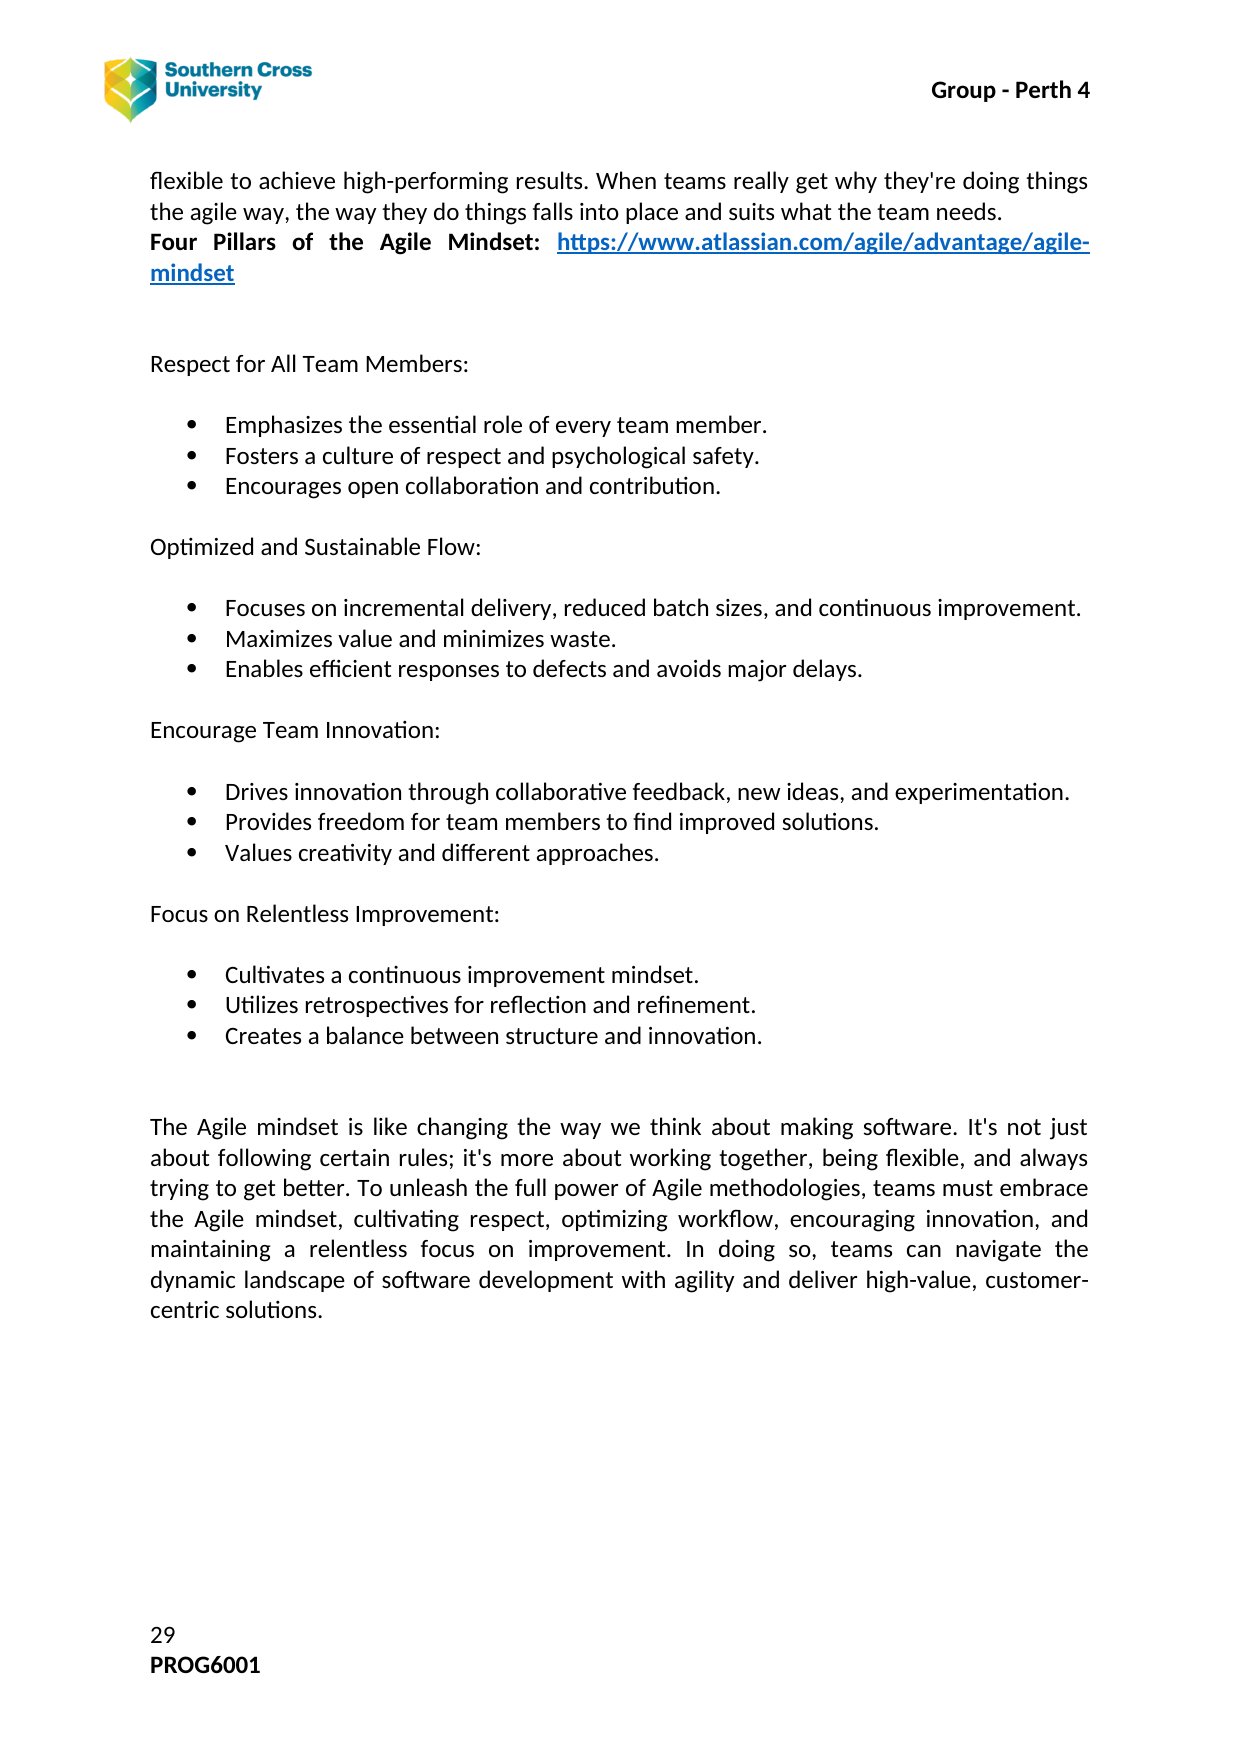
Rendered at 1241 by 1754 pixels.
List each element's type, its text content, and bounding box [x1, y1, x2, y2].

picture [98, 54, 326, 129]
text Respect for All Team Members: [150, 348, 1090, 379]
text Four Pillars of the Agile Mindset: https://www.atlassian.com/agile/advantage/agile-mindset [150, 226, 1090, 287]
list Enables efficient responses to defects and avoids major delays. [187, 654, 1090, 684]
list Cultivates a continuous improvement mindset. [187, 959, 1090, 989]
list Focuses on incremental delivery, reduced batch sizes, and continuous improvement. [187, 593, 1090, 623]
text Focus on Relentless Improvement: [150, 898, 1090, 928]
list Encourages open collaboration and contribution. [187, 471, 1090, 501]
text Optimized and Sustainable Flow: [150, 532, 1090, 562]
list Drives innovation through collaborative feedback, new ideas, and experimentation. [187, 776, 1090, 806]
list Creates a balance between structure and innovation. [187, 1020, 1090, 1050]
list Utilizes retrospectives for reflection and refinement. [187, 989, 1090, 1020]
list Provides freedom for team members to find improved solutions. [187, 806, 1090, 837]
list Maximizes value and minimizes waste. [187, 623, 1090, 654]
list Values creativity and different approaches. [187, 837, 1090, 867]
list Emphasizes the essential role of every team member. [187, 409, 1090, 440]
text The Agile mindset is like changing the way we think about making software. It's not just about following certain rules; it's more about working together, being flexible, and always trying to get better. To unleash the full power of Agile methodologies, teams must embrace the Agile mindset, cultivating respect, optimizing workflow, encouraging innovation, and maintaining a relentless focus on improvement. In doing so, teams can navigate the dynamic landscape of software development with agility and deliver high-value, customer-centric solutions. [150, 1111, 1090, 1325]
text Encourage Team Innovation: [150, 715, 1090, 745]
list Fosters a culture of respect and psychological safety. [187, 440, 1090, 471]
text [150, 165, 1090, 226]
